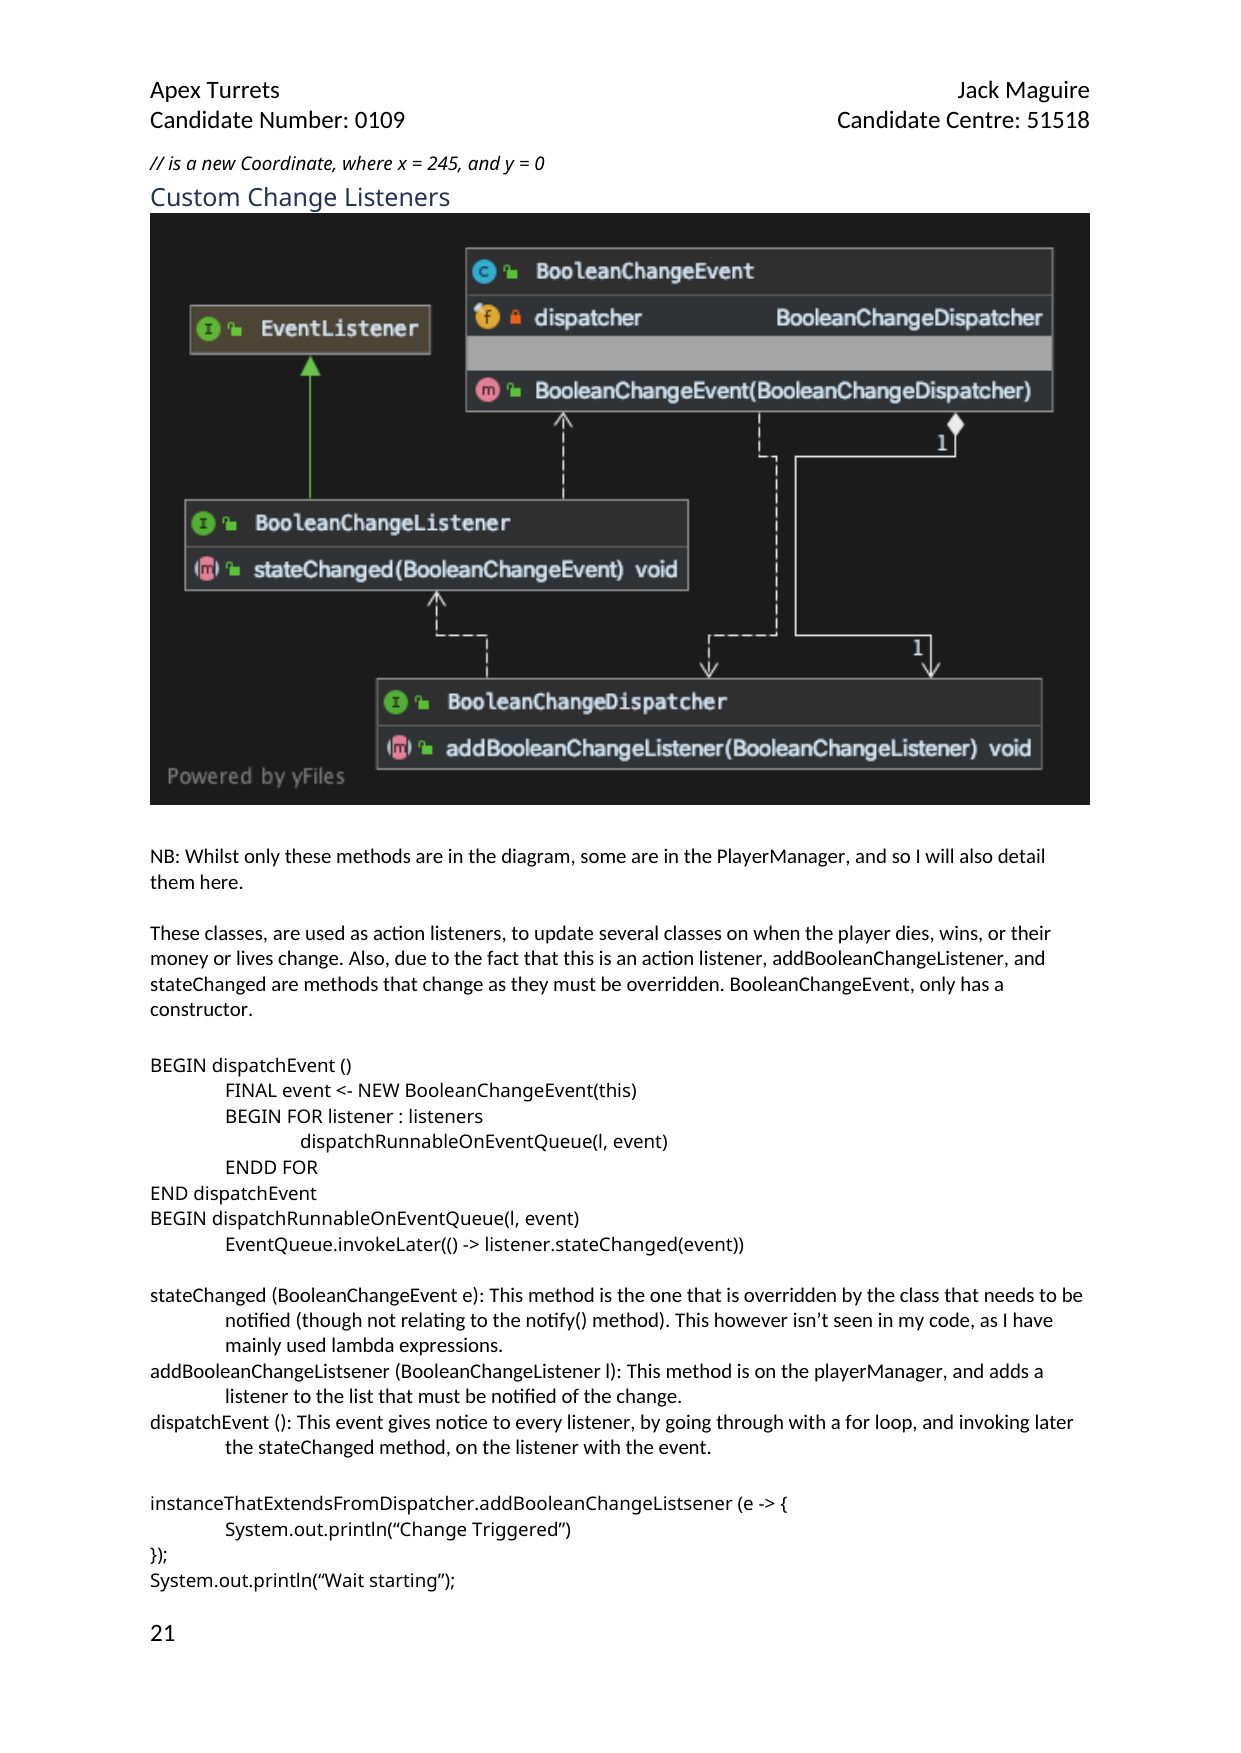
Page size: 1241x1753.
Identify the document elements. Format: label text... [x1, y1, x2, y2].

text System.out.println(“Change Triggered”) [150, 1516, 1090, 1541]
text addBooleanChangeListsener (BooleanChangeListener l): This method is on the playerManager, and adds a listener to the list that must be notified of the change. [150, 1358, 1090, 1409]
text BEGIN dispatchRunnableOnEventQueue(l, event) [150, 1205, 1090, 1231]
text ENDD FOR [150, 1154, 1090, 1180]
text These classes, are used as action listeners, to update several classes on when the player dies, wins, or their money or lives change. Also, due to the fact that this is an action listener, addBooleanChangeListener, and stateChanged are methods that change as they must be overridden. BooleanChangeEvent, only has a constructor. [150, 920, 1090, 1022]
text FINAL event <- NEW BooleanChangeEvent(this) [150, 1078, 1090, 1103]
text }); [150, 1541, 1090, 1567]
subtitle Custom Change Listeners [150, 180, 1090, 213]
text dispatchEvent (): This event gives notice to every listener, by going through with a for loop, and invoking later the stateChanged method, on the listener with the event. [150, 1409, 1090, 1460]
text instanceThatExtendsFromDispatcher.addBooleanChangeListsener (e -> { [150, 1490, 1090, 1516]
text END dispatchEvent [150, 1180, 1090, 1205]
text BEGIN FOR listener : listeners [150, 1103, 1090, 1129]
text EventQueue.invokeLater(() -> listener.stateChanged(event)) [150, 1231, 1090, 1256]
picture [150, 213, 1090, 805]
text stateChanged (BooleanChangeEvent e): This method is the one that is overridden by the class that needs to be notified (though not relating to the notify() method). This however isn’t seen in my code, as I have mainly used lambda expressions. [150, 1282, 1090, 1358]
text NB: Whilst only these methods are in the diagram, some are in the PlayerManager, and so I will also detail them here. [150, 844, 1090, 894]
text // is a new Coordinate, where x = 245, and y = 0 [150, 150, 1090, 176]
text dispatchRunnableOnEventQueue(l, event) [150, 1129, 1090, 1154]
text BEGIN dispatchEvent () [150, 1052, 1090, 1078]
text System.out.println(“Wait starting”); [150, 1567, 1090, 1592]
